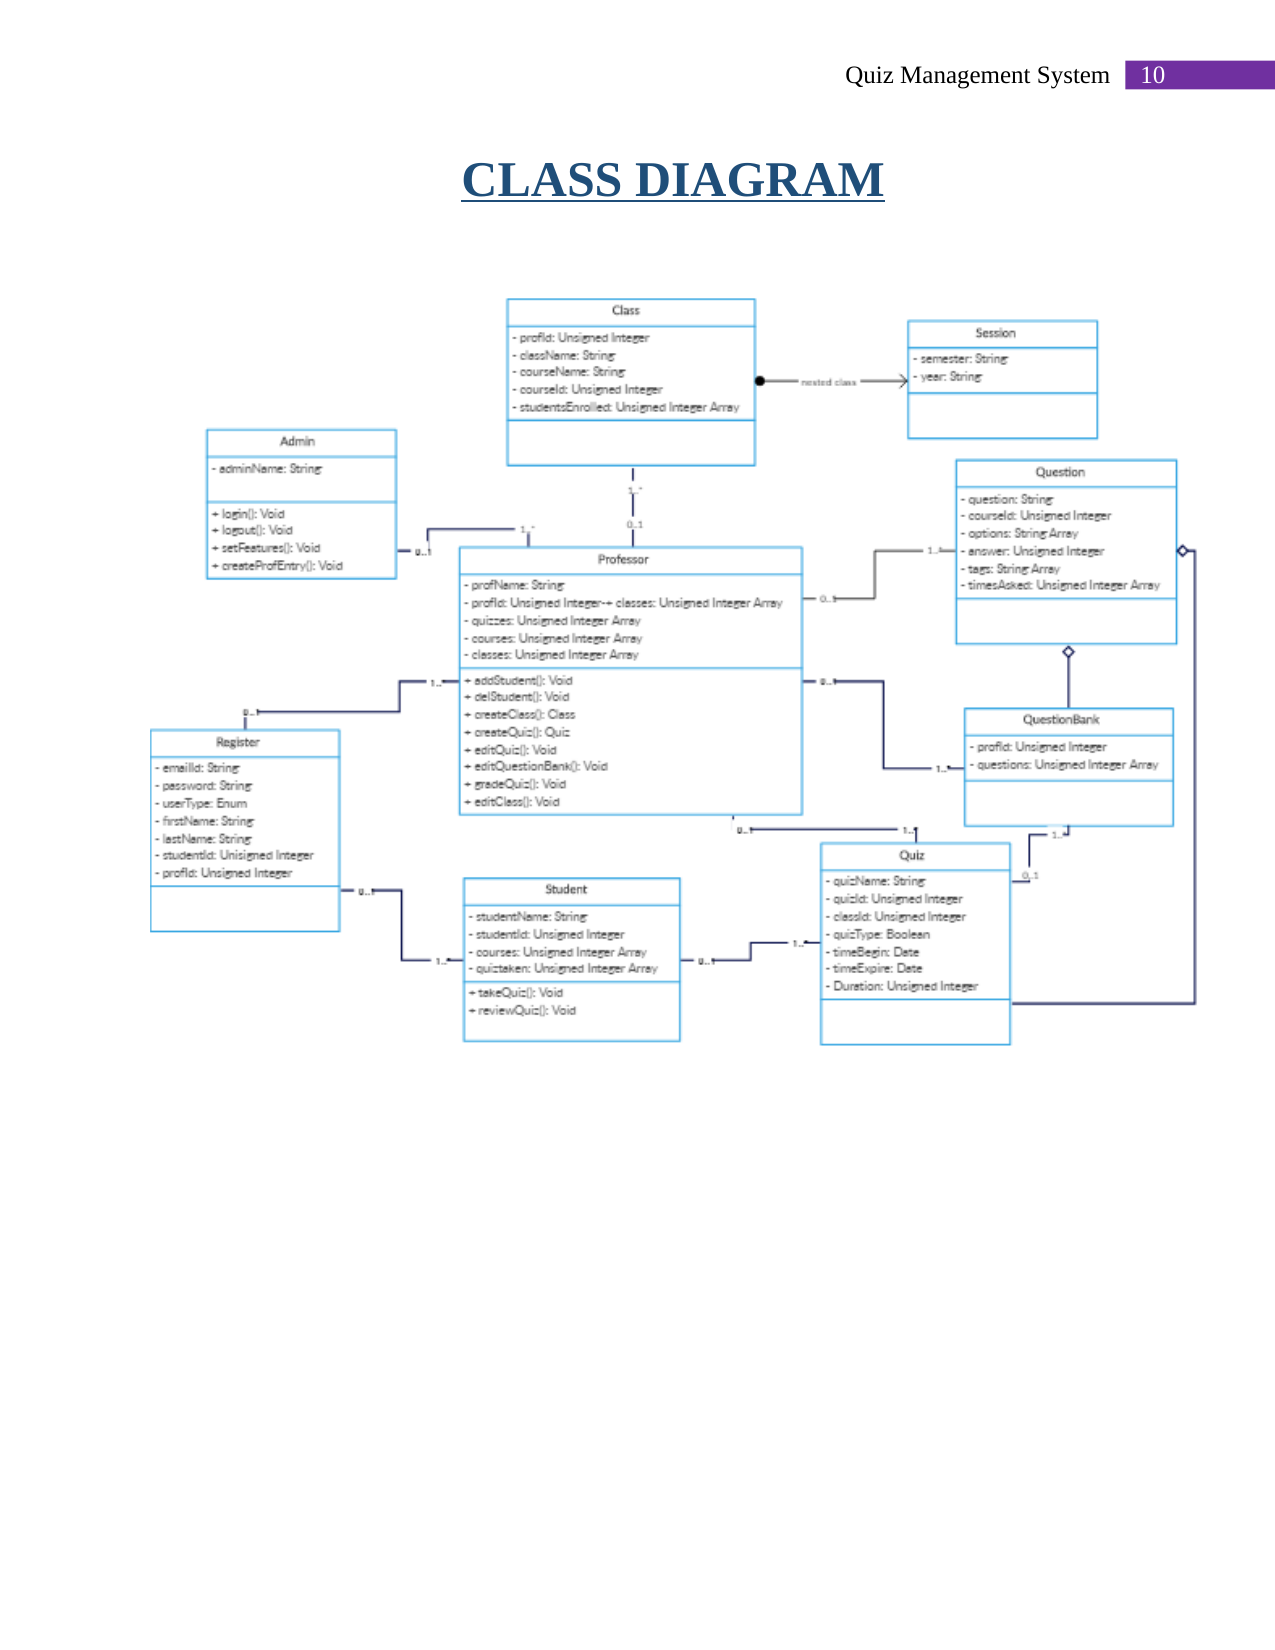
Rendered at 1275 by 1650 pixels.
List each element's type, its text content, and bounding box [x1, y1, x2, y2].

subtitle CLASS DIAGRAM [221, 150, 1125, 207]
picture [150, 269, 1198, 1069]
